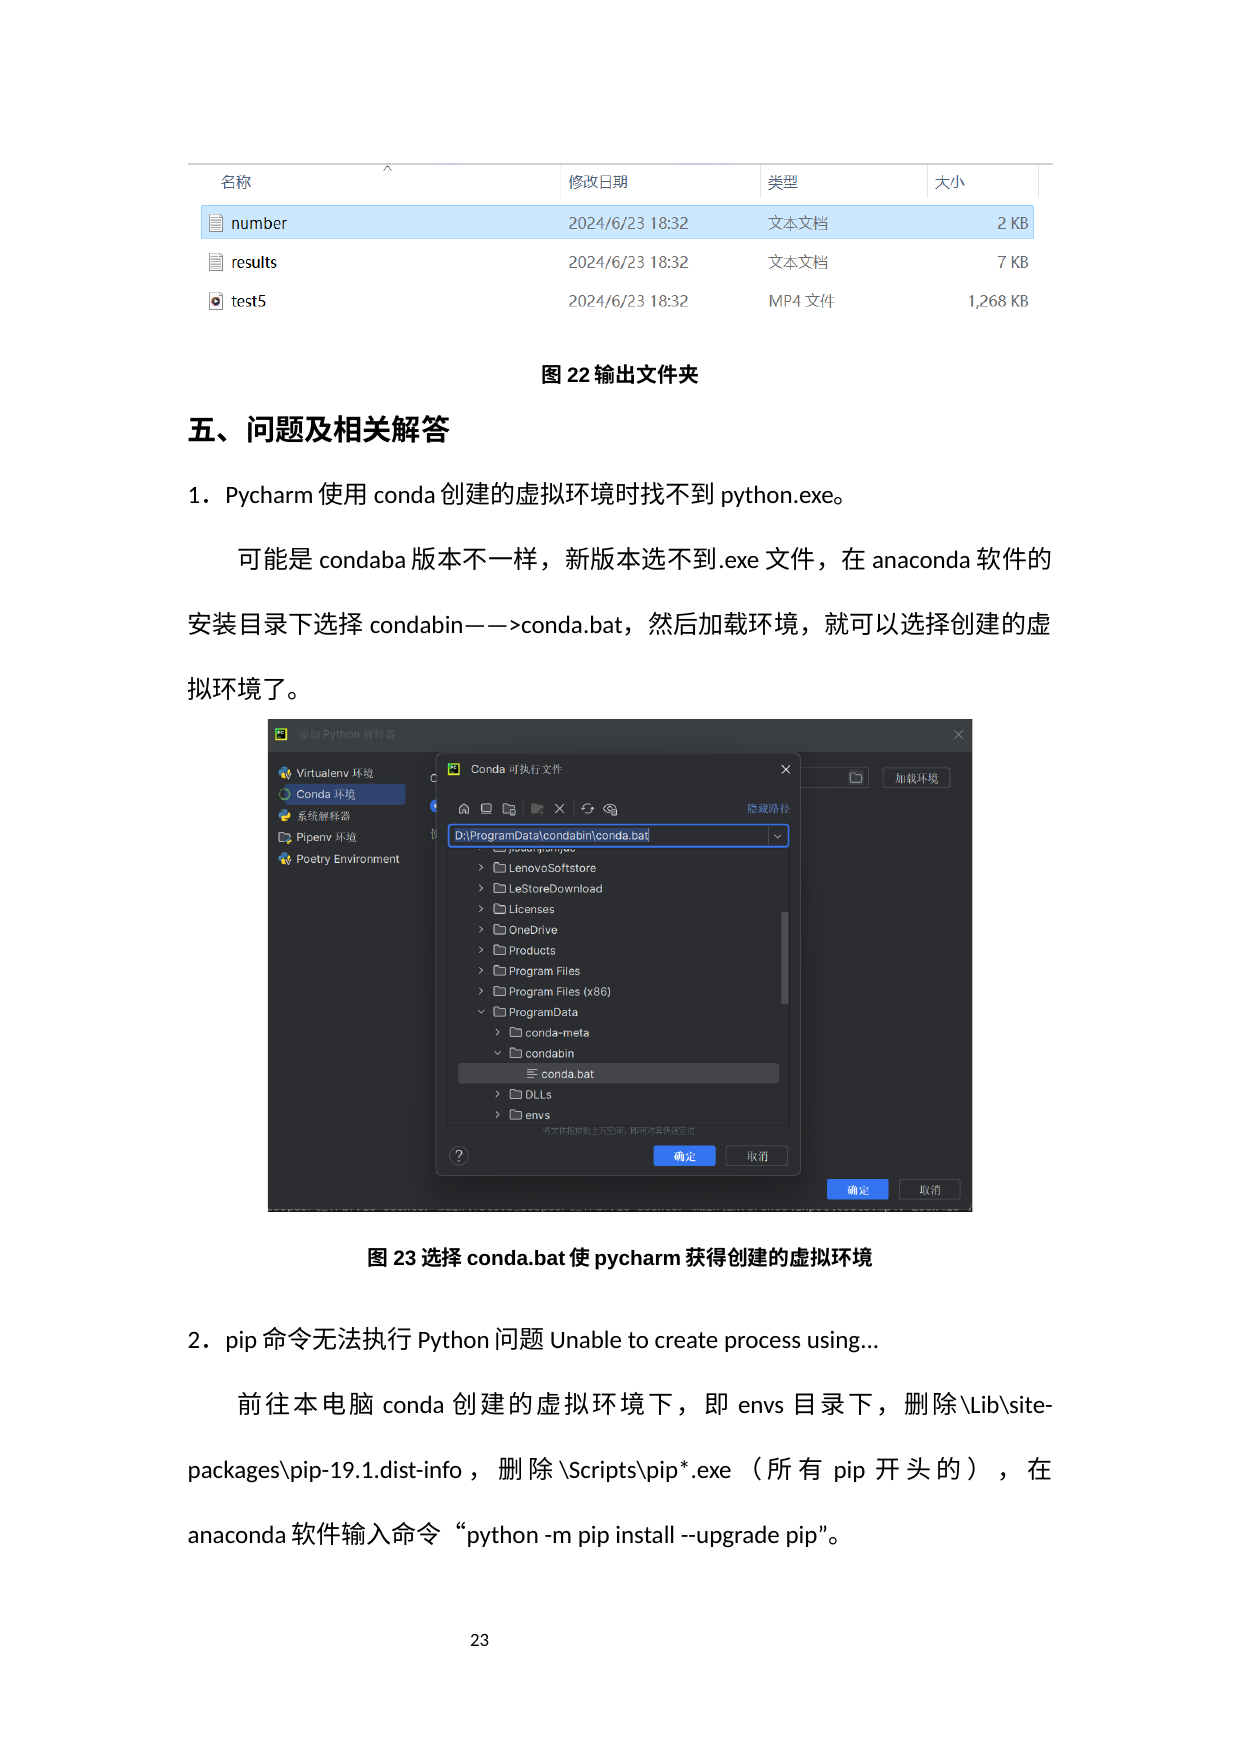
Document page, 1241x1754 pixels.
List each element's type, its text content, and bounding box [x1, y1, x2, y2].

text 图 22 输出文件夹 [187, 357, 1053, 389]
picture [267, 725, 973, 1217]
list 可能是condaba版本不一样，新版本选不到.exe文件，在anaconda软件的安装目录下选择condabin——>conda.bat，然后加载环境，就可以选择创建的虚拟环境了。 [187, 530, 1053, 725]
picture [187, 162, 1053, 341]
list 前往本电脑conda创建的虚拟环境下，即envs目录下，删除\Lib\site-packages\pip-19.1.dist-info，删除\Scripts\pip*.exe（所有pip开头的），在anaconda软件输入命令“python -m pip install --upgrade pip”。 [187, 1375, 1053, 1570]
list Pycharm使用conda创建的虚拟环境时找不到python.exe。 [144, 465, 1053, 530]
list pip命令无法执行Python问题Unable to create process using... [144, 1310, 1053, 1375]
subtitle 问题及相关解答 [144, 395, 1053, 460]
list 图 23 选择conda.bat使pycharm获得创建的虚拟环境 [187, 1245, 1053, 1277]
